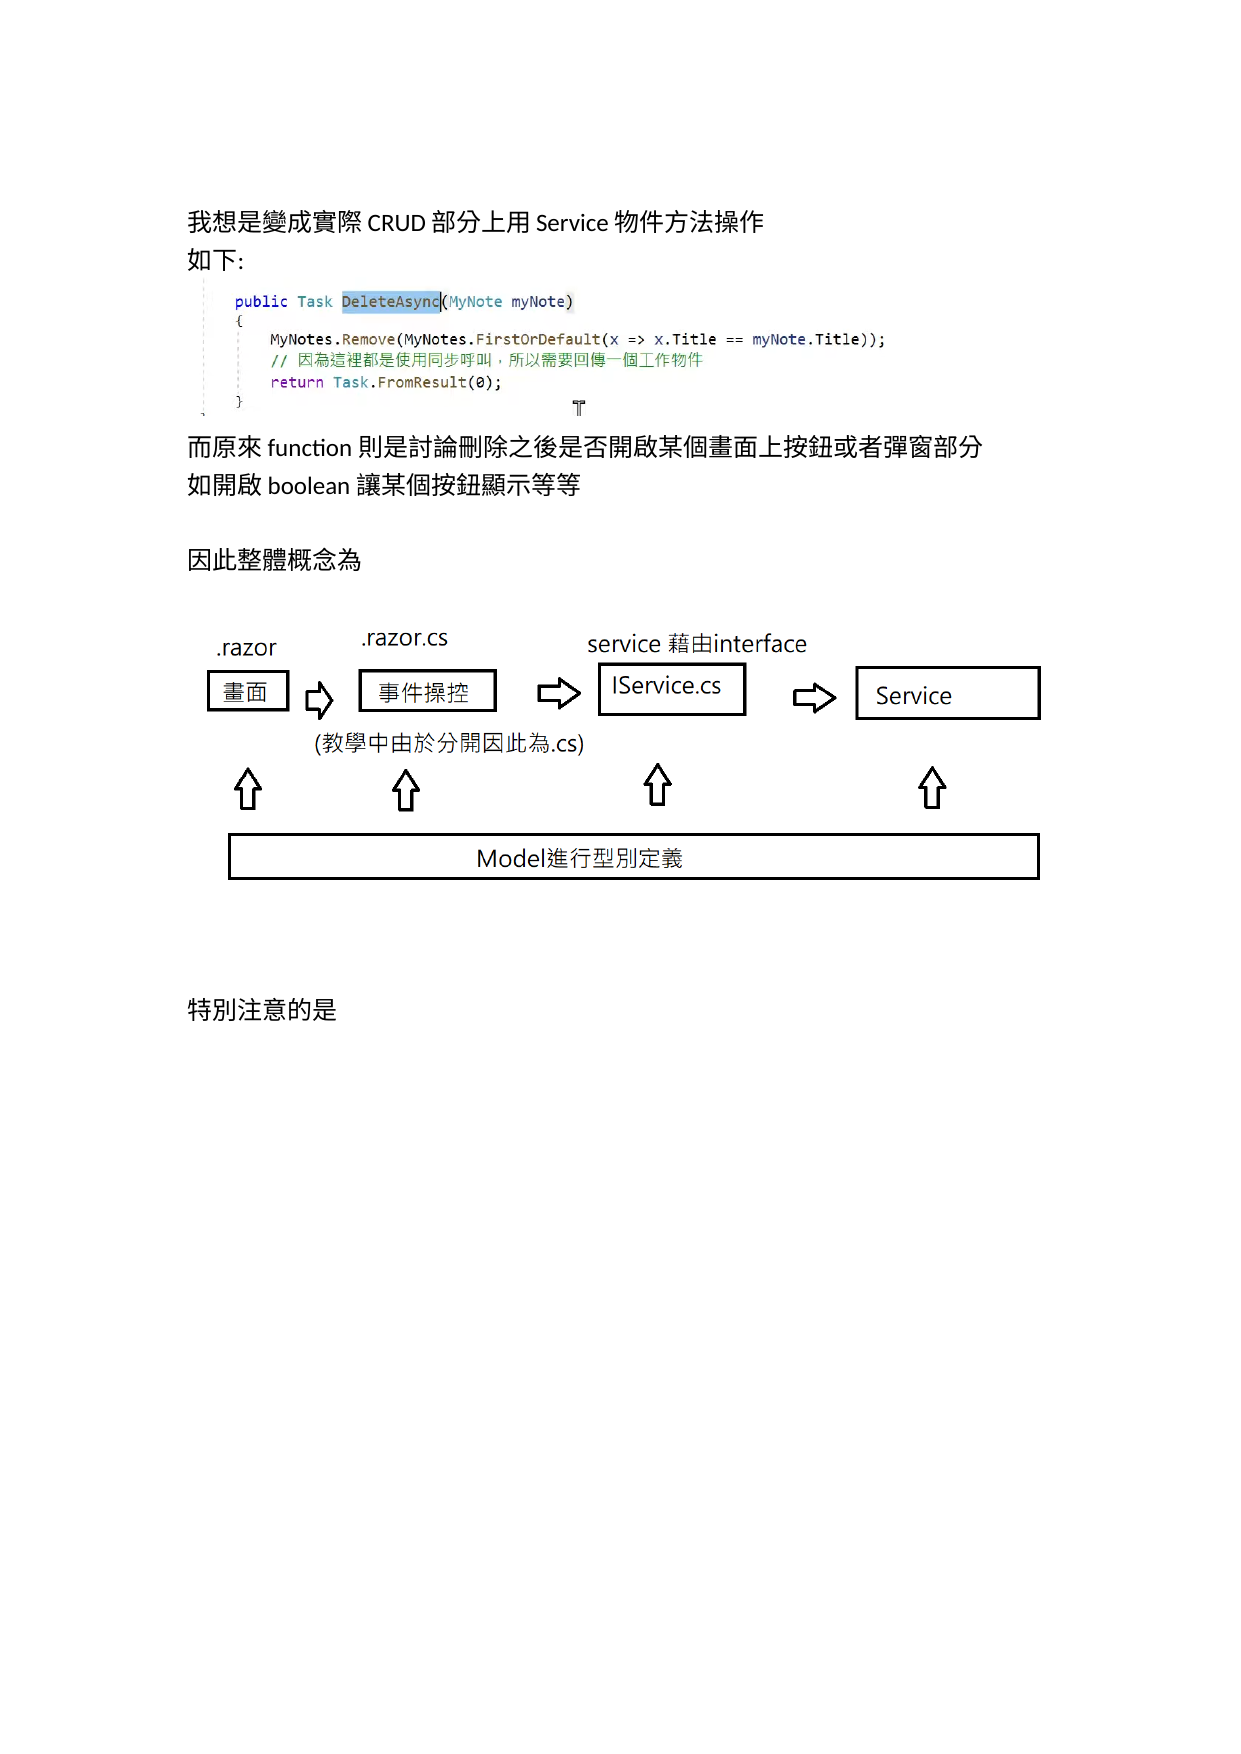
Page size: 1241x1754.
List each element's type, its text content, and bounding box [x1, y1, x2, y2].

picture [187, 577, 1053, 922]
text 因此整體概念為 [187, 539, 1053, 577]
picture [187, 277, 1051, 416]
text 而原來function 則是討論刪除之後是否開啟某個畫面上按鈕或者彈窗部分 [187, 427, 1053, 464]
text 如下: [187, 239, 1053, 277]
text 如開啟boolean 讓某個按鈕顯示等等 [187, 464, 1053, 502]
text 我想是變成實際CRUD部分上用Service 物件方法操作 [187, 202, 1053, 239]
text 特別注意的是 [187, 989, 1053, 1027]
